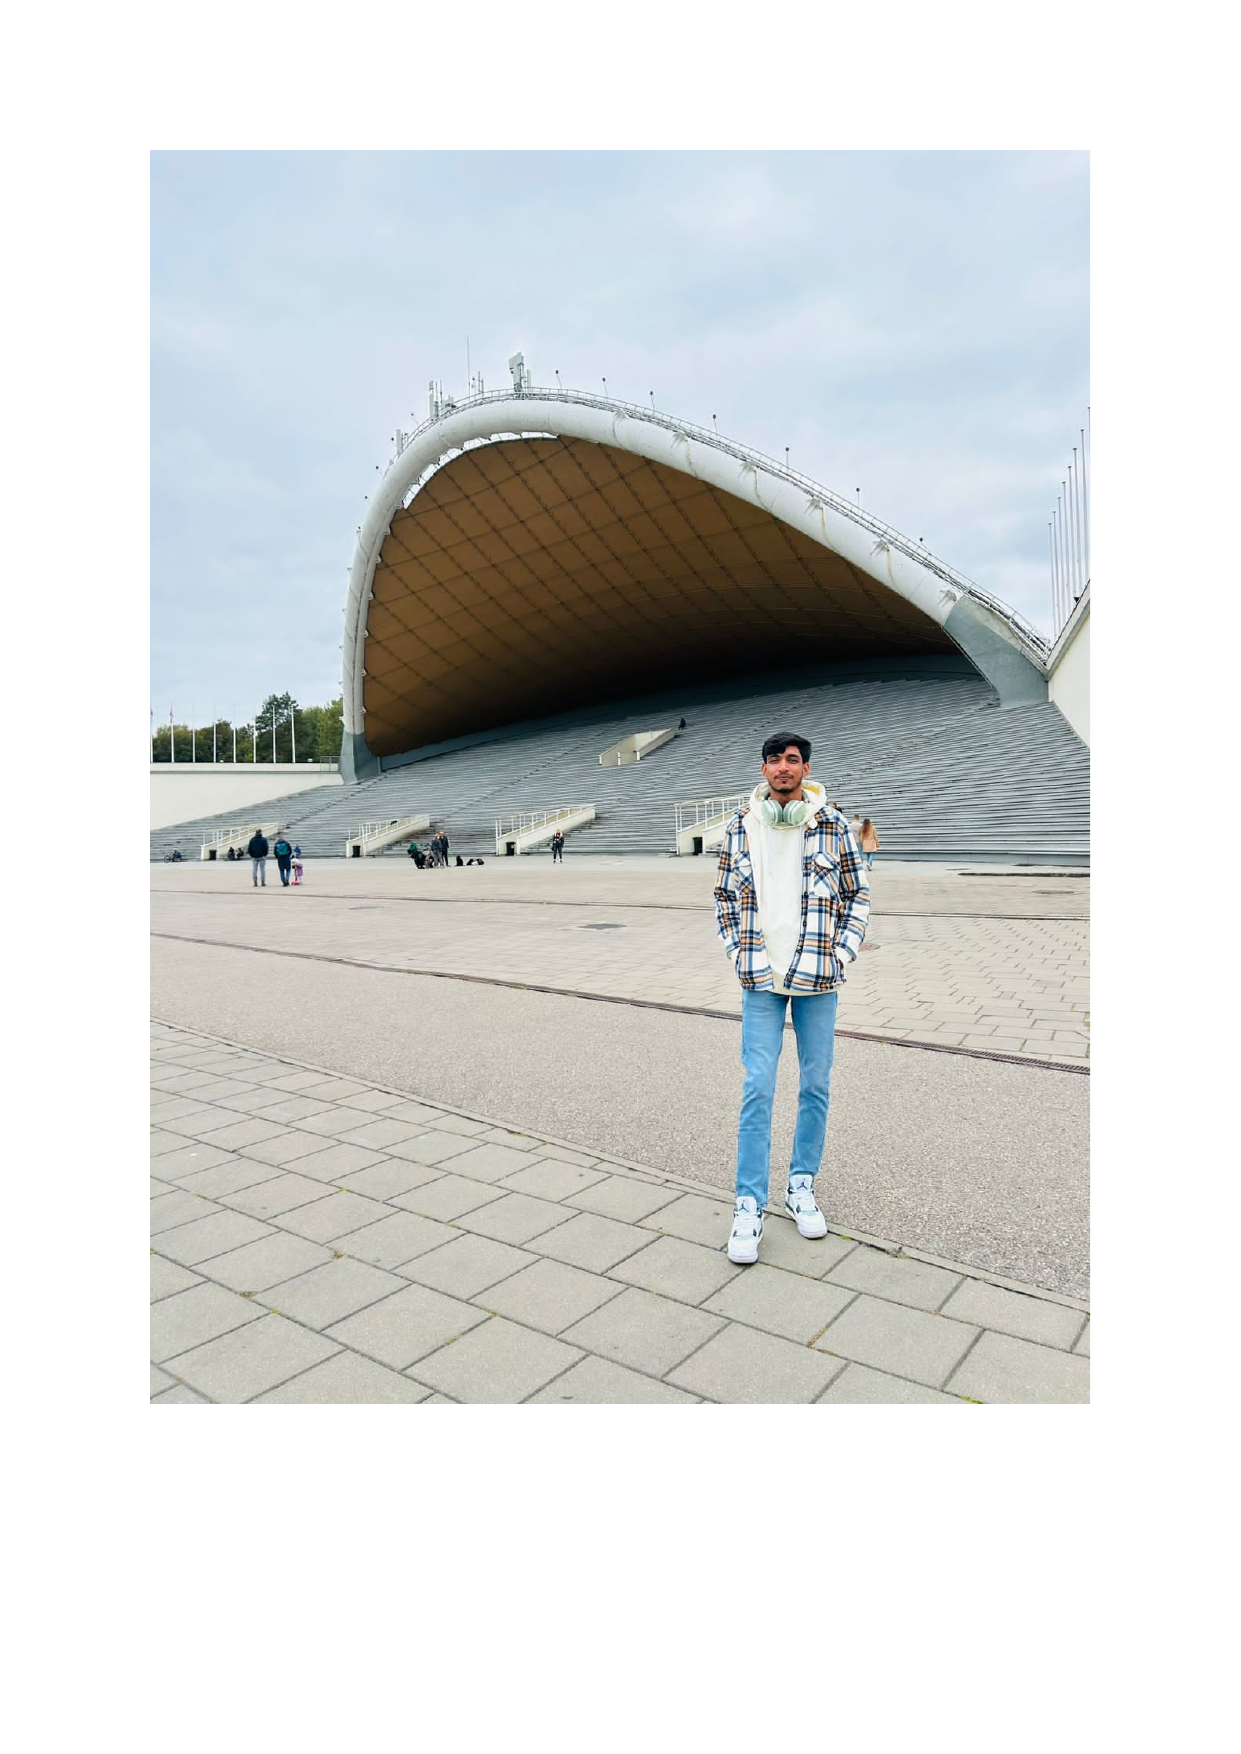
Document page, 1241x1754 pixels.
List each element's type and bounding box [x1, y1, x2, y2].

picture [150, 150, 1091, 1404]
